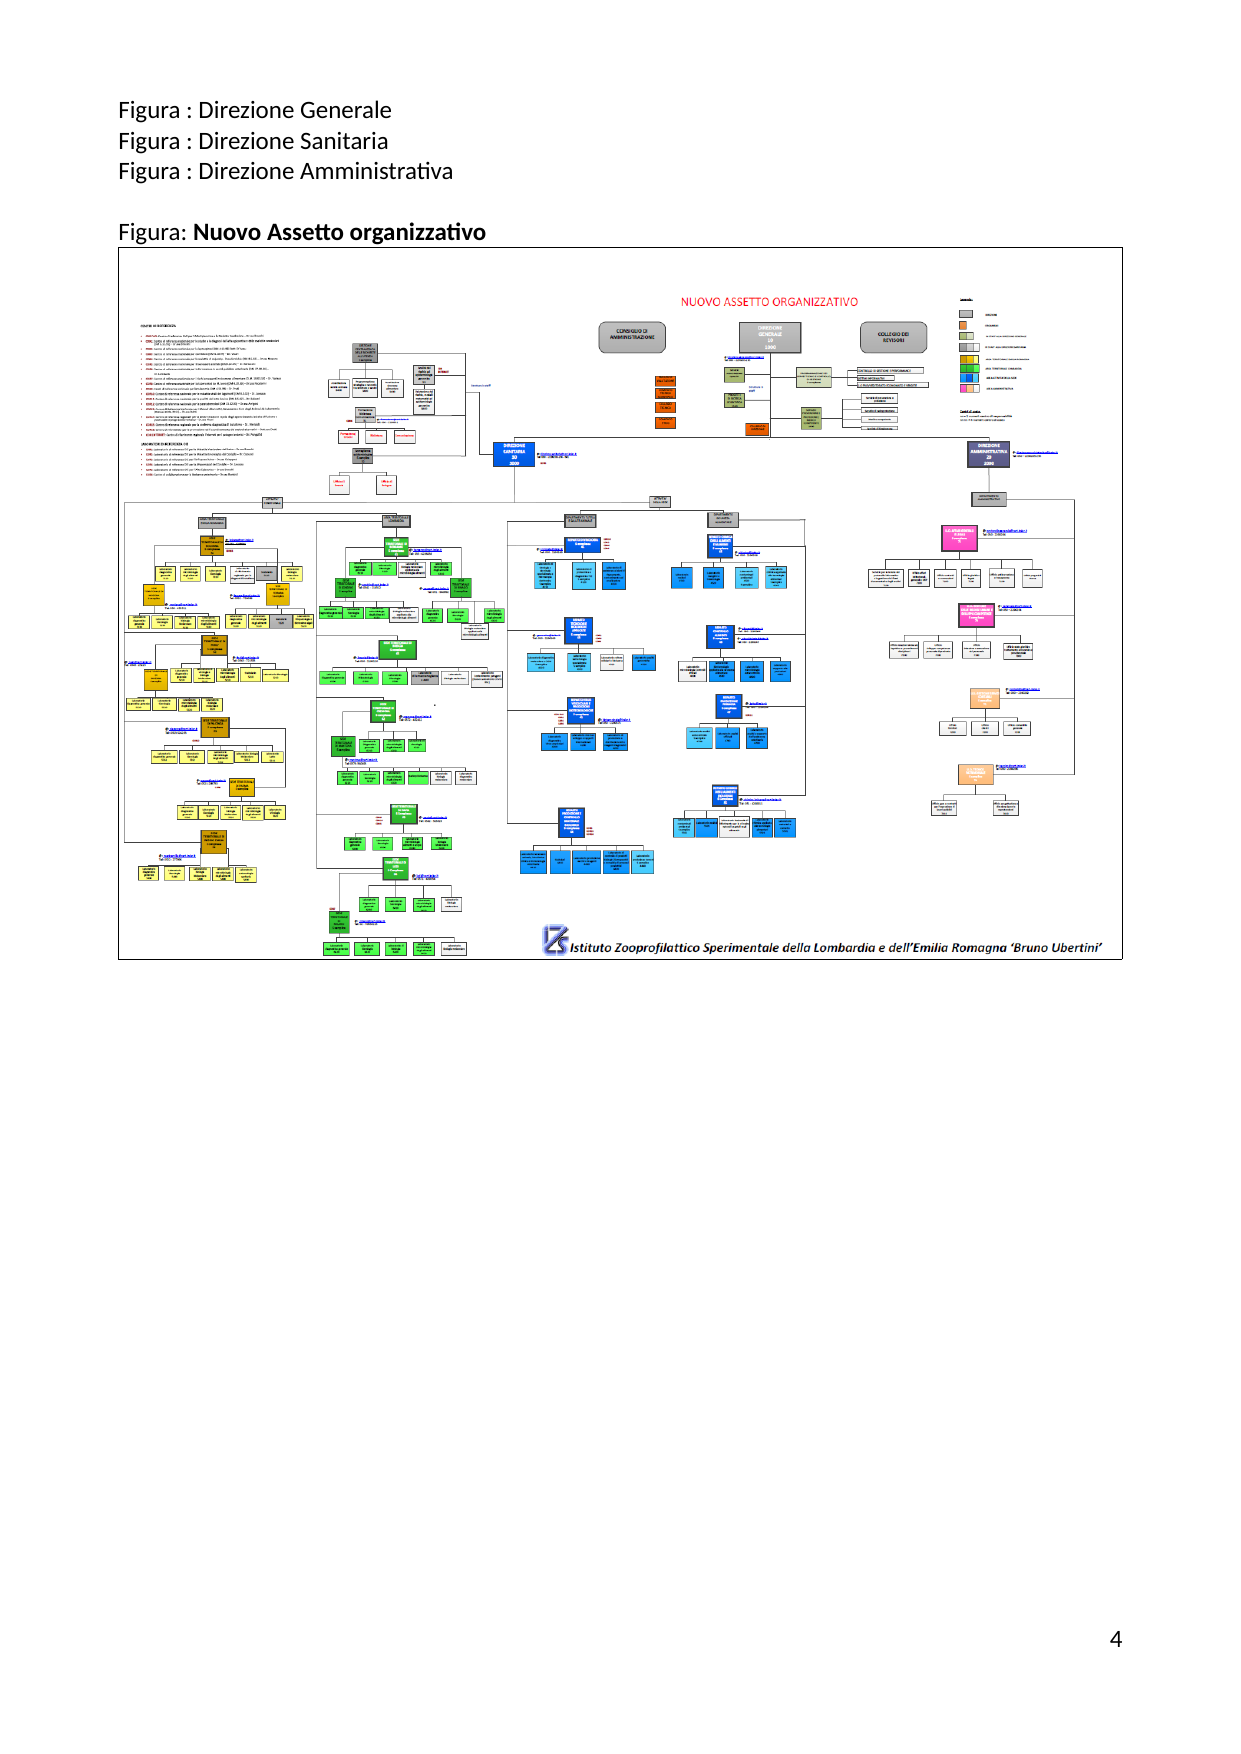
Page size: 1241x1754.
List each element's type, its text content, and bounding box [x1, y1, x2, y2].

text Figura: Nuovo Assetto organizzativo [118, 217, 1122, 247]
picture [119, 248, 1122, 959]
text Figura : Direzione Generale [118, 94, 1122, 125]
text Figura : Direzione Sanitaria [118, 125, 1122, 156]
text Figura : Direzione Amministrativa [118, 156, 1122, 186]
